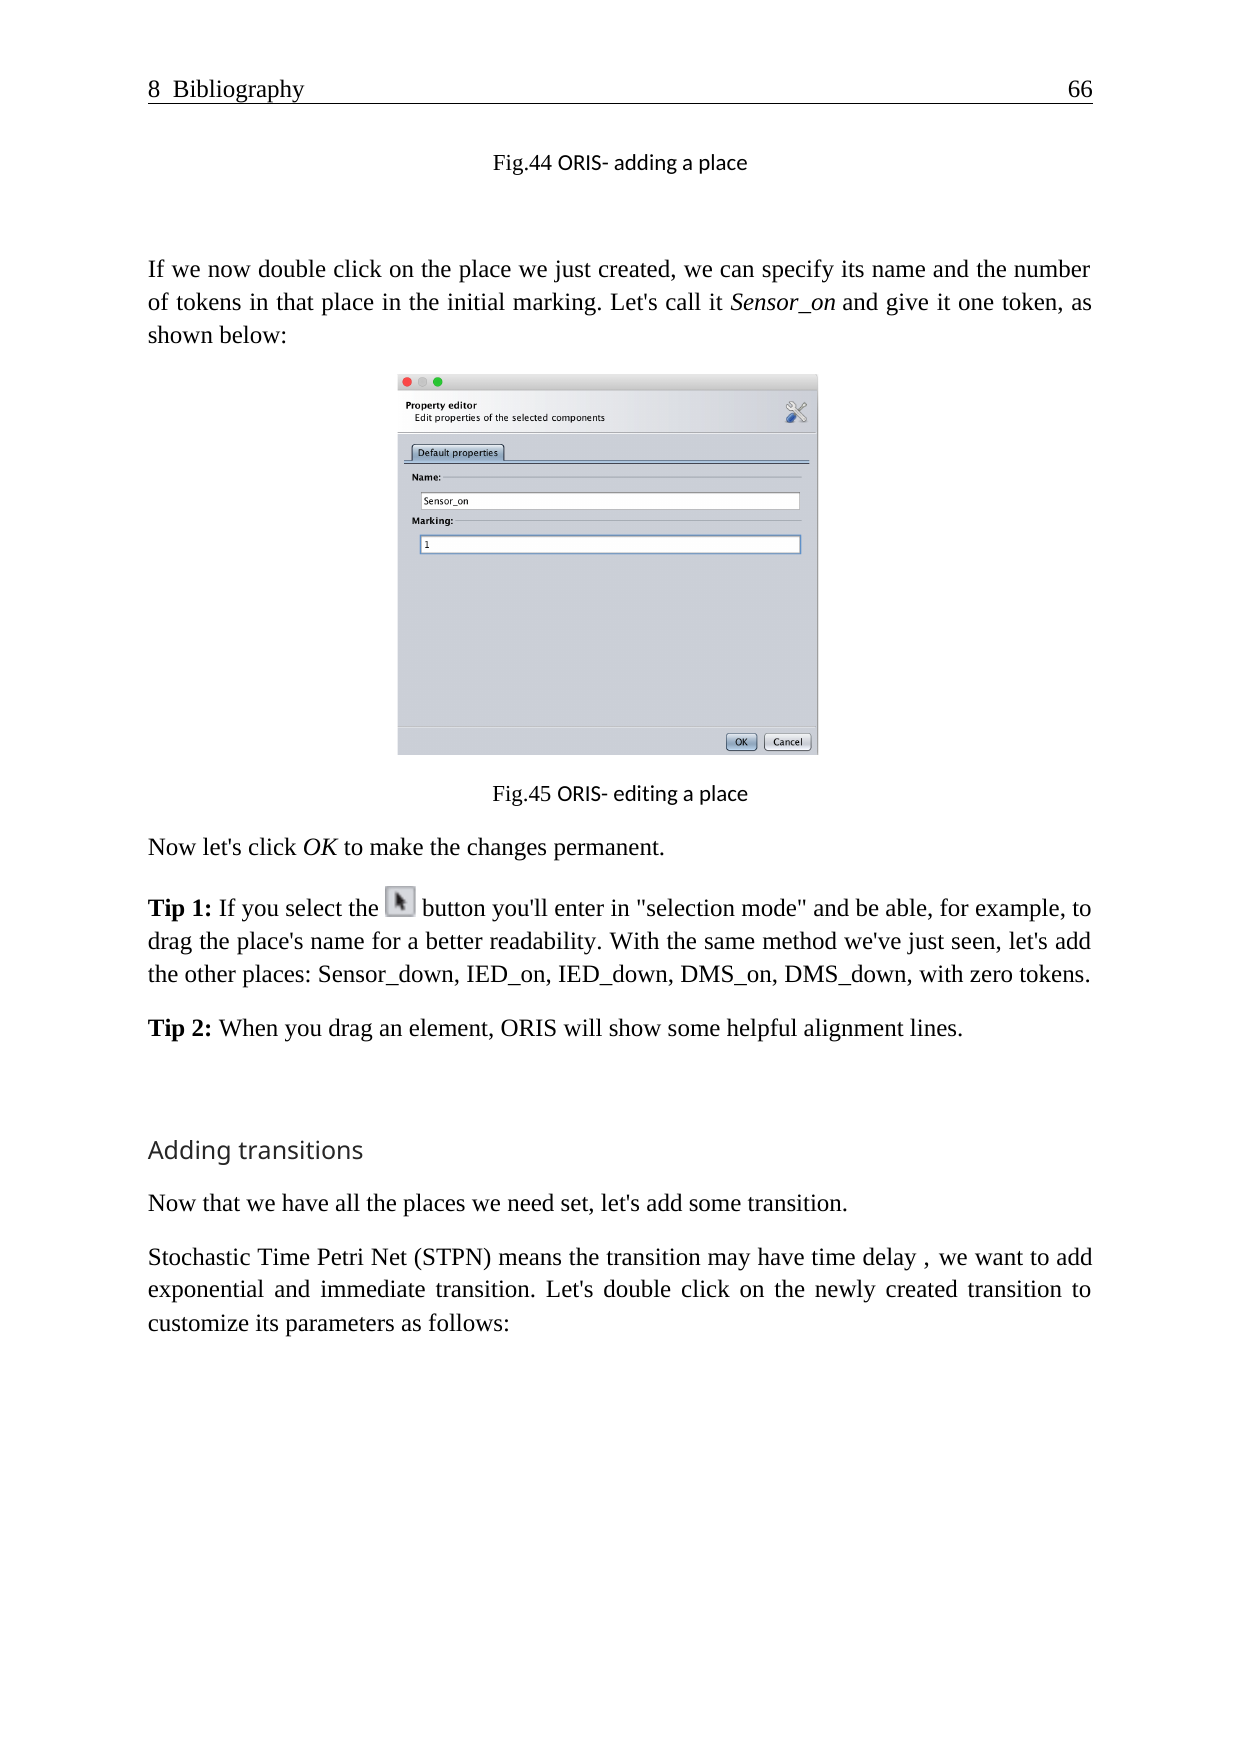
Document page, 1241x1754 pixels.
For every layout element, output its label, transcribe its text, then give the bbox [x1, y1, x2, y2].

text Tip 1: If you select the button you'll enter in "selection mode" and be able, for example, to drag the place's name for a better readability. With the same method we've just seen, let's add the other places: Sensor_down, IED_on, IED_down, DMS_on, DMS_down, with zero tokens. [148, 886, 1093, 988]
text If we now double click on the place we just created, we can specify its name and the number of tokens in that place in the initial marking. Let's call it Sensor_on and give it one token, as shown below: [148, 254, 1093, 349]
picture [385, 886, 416, 917]
text Fig.45 ORIS- editing a place [148, 779, 1093, 807]
text Stochastic Time Petri Net (STPN) means the transition may have time delay , we want to add exponential and immediate transition. Let's double click on the newly created transition to customize its parameters as follows: [148, 1242, 1093, 1336]
picture [397, 374, 819, 755]
text Now that we have all the places we need set, let's add some transition. [148, 1188, 1093, 1216]
text Now let's click OK to make the changes permanent. [148, 832, 1093, 861]
text Tip 2: When you drag an element, ORIS will show some helpful alignment lines. [148, 1013, 1093, 1042]
text Fig.44 ORIS- adding a place [148, 148, 1093, 176]
text Adding transitions [148, 1127, 1093, 1167]
